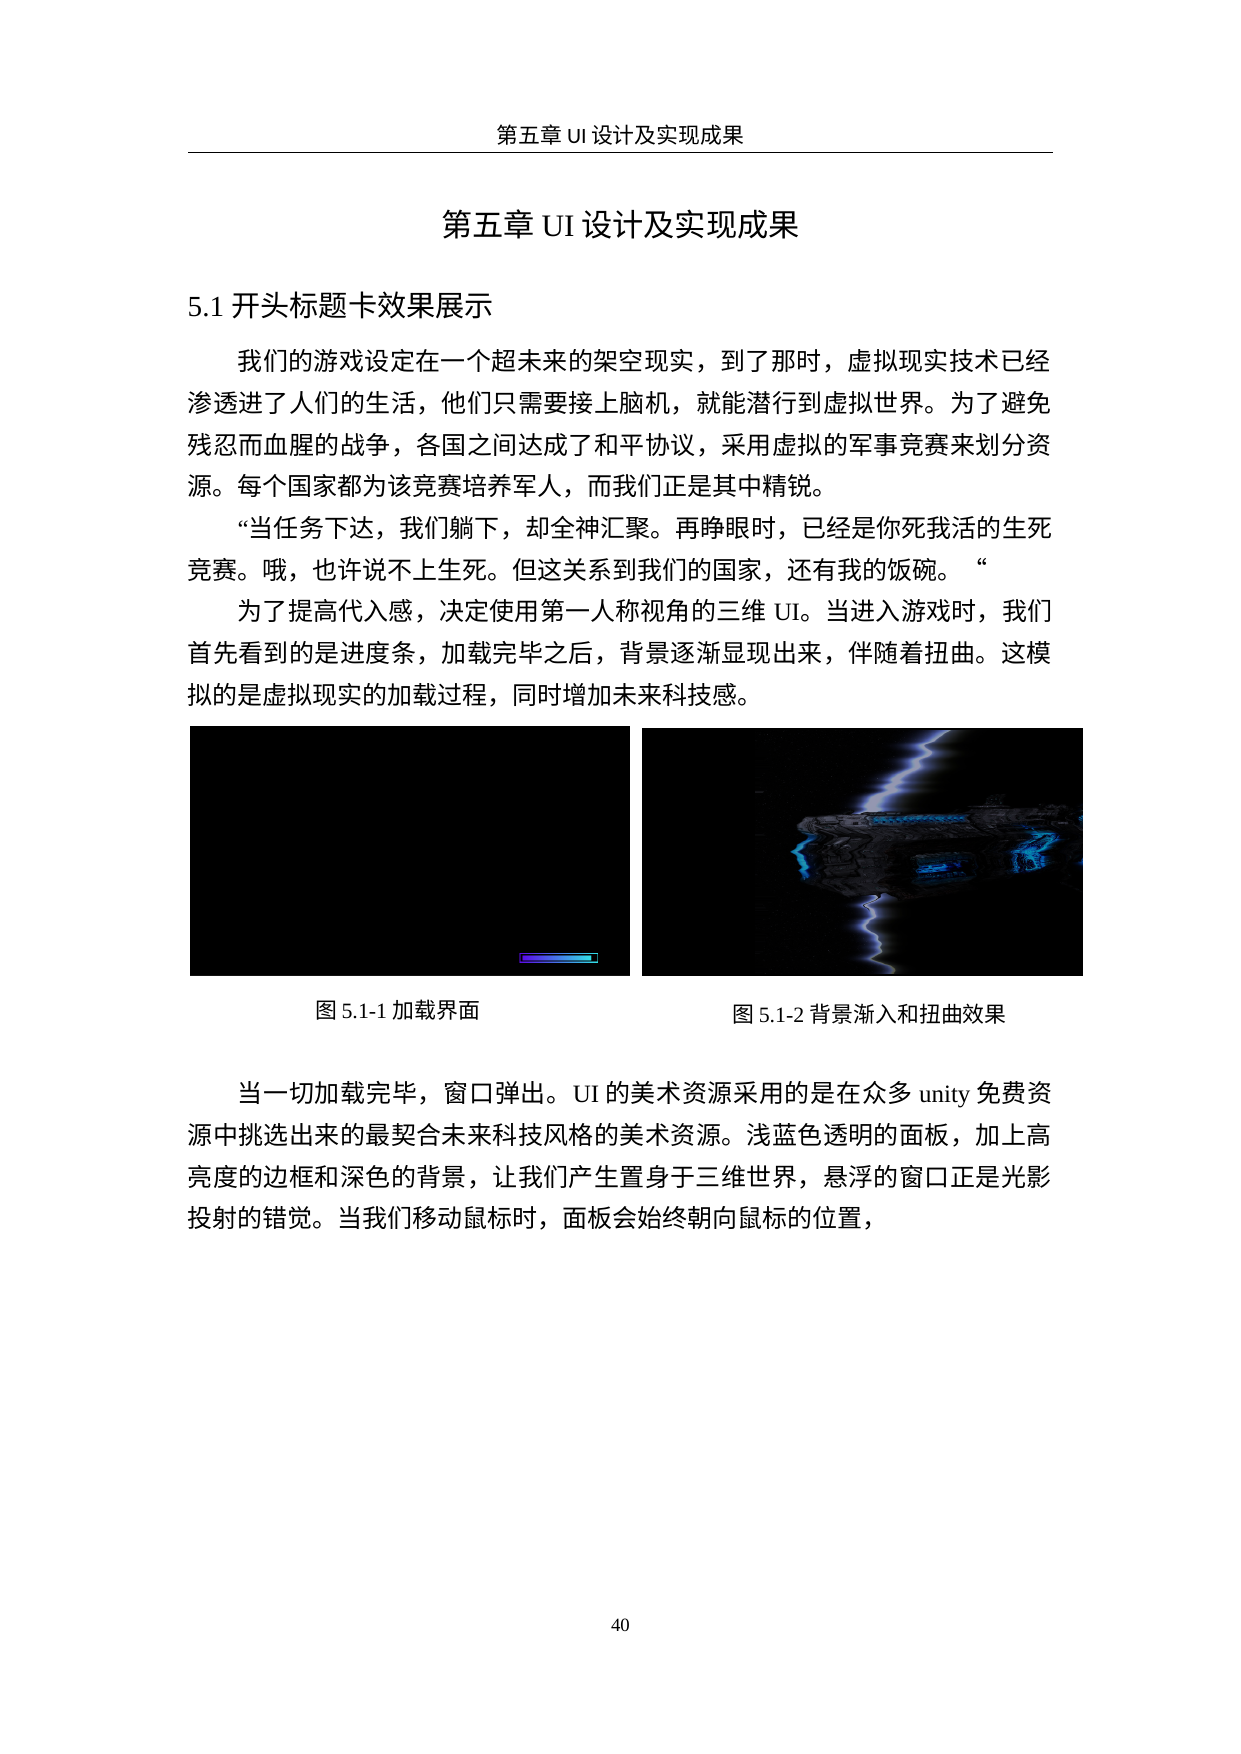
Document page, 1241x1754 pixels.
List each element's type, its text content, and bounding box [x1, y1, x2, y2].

text 我们的游戏设定在一个超未来的架空现实，到了那时，虚拟现实技术已经渗透进了人们的生活，他们只需要接上脑机，就能潜行到虚拟世界。为了避免残忍而血腥的战争，各国之间达成了和平协议，采用虚拟的军事竞赛来划分资源。每个国家都为该竞赛培养军人，而我们正是其中精锐。 [187, 337, 1053, 504]
text “当任务下达，我们躺下，却全神汇聚。再睁眼时，已经是你死我活的生死竞赛。哦，也许说不上生死。但这关系到我们的国家，还有我的饭碗。“ [187, 504, 1053, 587]
text 为了提高代入感，决定使用第一人称视角的三维UI。当进入游戏时，我们首先看到的是进度条，加载完毕之后，背景逐渐显现出来，伴随着扭曲。这模拟的是虚拟现实的加载过程，同时增加未来科技感。 [187, 587, 1053, 712]
text 5.1 开头标题卡效果展示 [187, 283, 1053, 325]
text 第五章 UI设计及实现成果 [187, 203, 1053, 245]
text 当一切加载完毕，窗口弹出。UI的美术资源采用的是在众多unity免费资源中挑选出来的最契合未来科技风格的美术资源。浅蓝色透明的面板，加上高亮度的边框和深色的背景，让我们产生置身于三维世界，悬浮的窗口正是光影投射的错觉。当我们移动鼠标时，面板会始终朝向鼠标的位置， [187, 1069, 1053, 1236]
